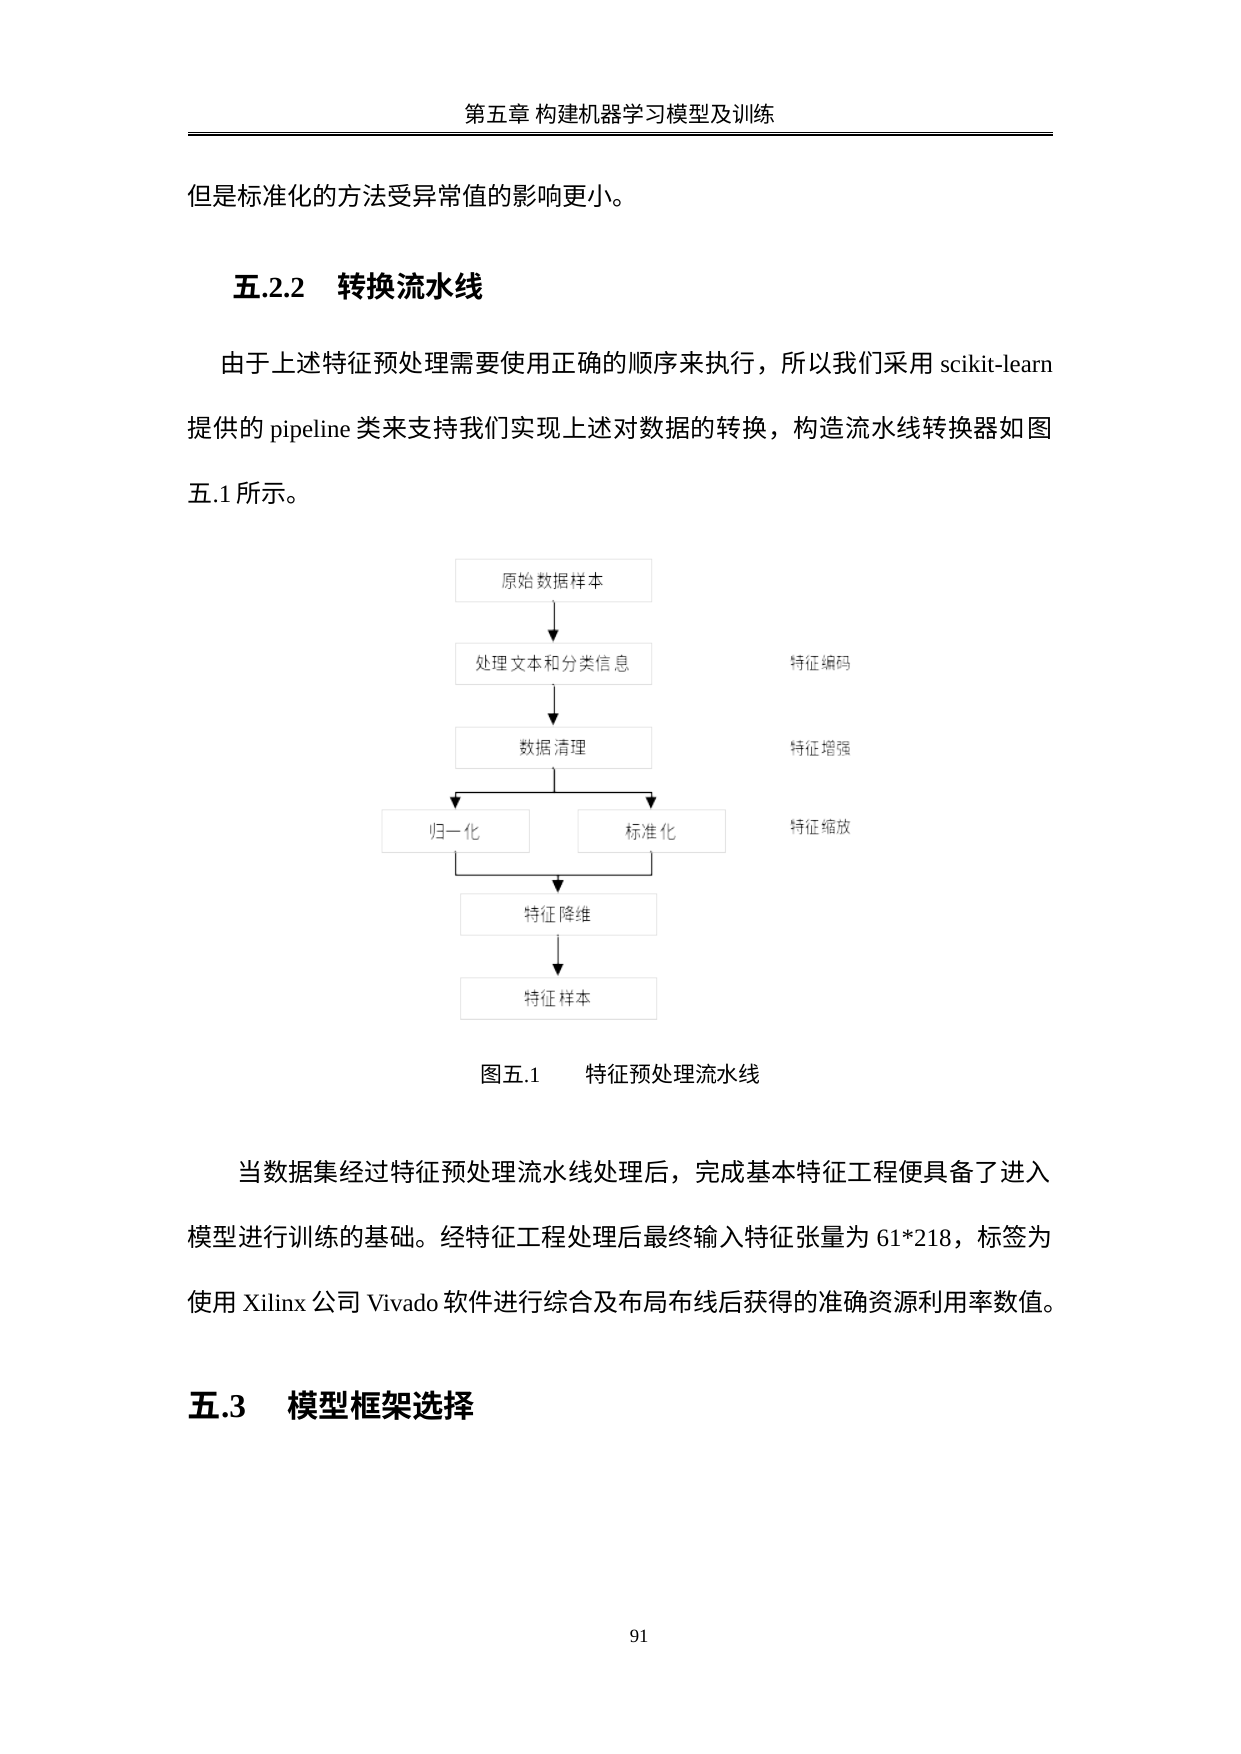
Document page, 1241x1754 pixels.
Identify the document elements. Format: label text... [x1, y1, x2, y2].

subtitle 转换流水线 [232, 252, 1053, 317]
text 当数据集经过特征预处理流水线处理后，完成基本特征工程便具备了进入模型进行训练的基础。经特征工程处理后最终输入特征张量为61*218，标签为使用Xilinx公司Vivado软件进行综合及布局布线后获得的准确资源利用率数值。 [187, 1138, 1053, 1333]
text 特征预处理流水线 [187, 1057, 1053, 1089]
text 由于上述特征预处理需要使用正确的顺序来执行，所以我们采用scikit-learn提供的pipeline类来支持我们实现上述对数据的转换，构造流水线转换器如图5.5所示。 [187, 329, 1053, 524]
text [187, 162, 1053, 227]
subtitle 模型框架选择 [187, 1370, 1053, 1435]
